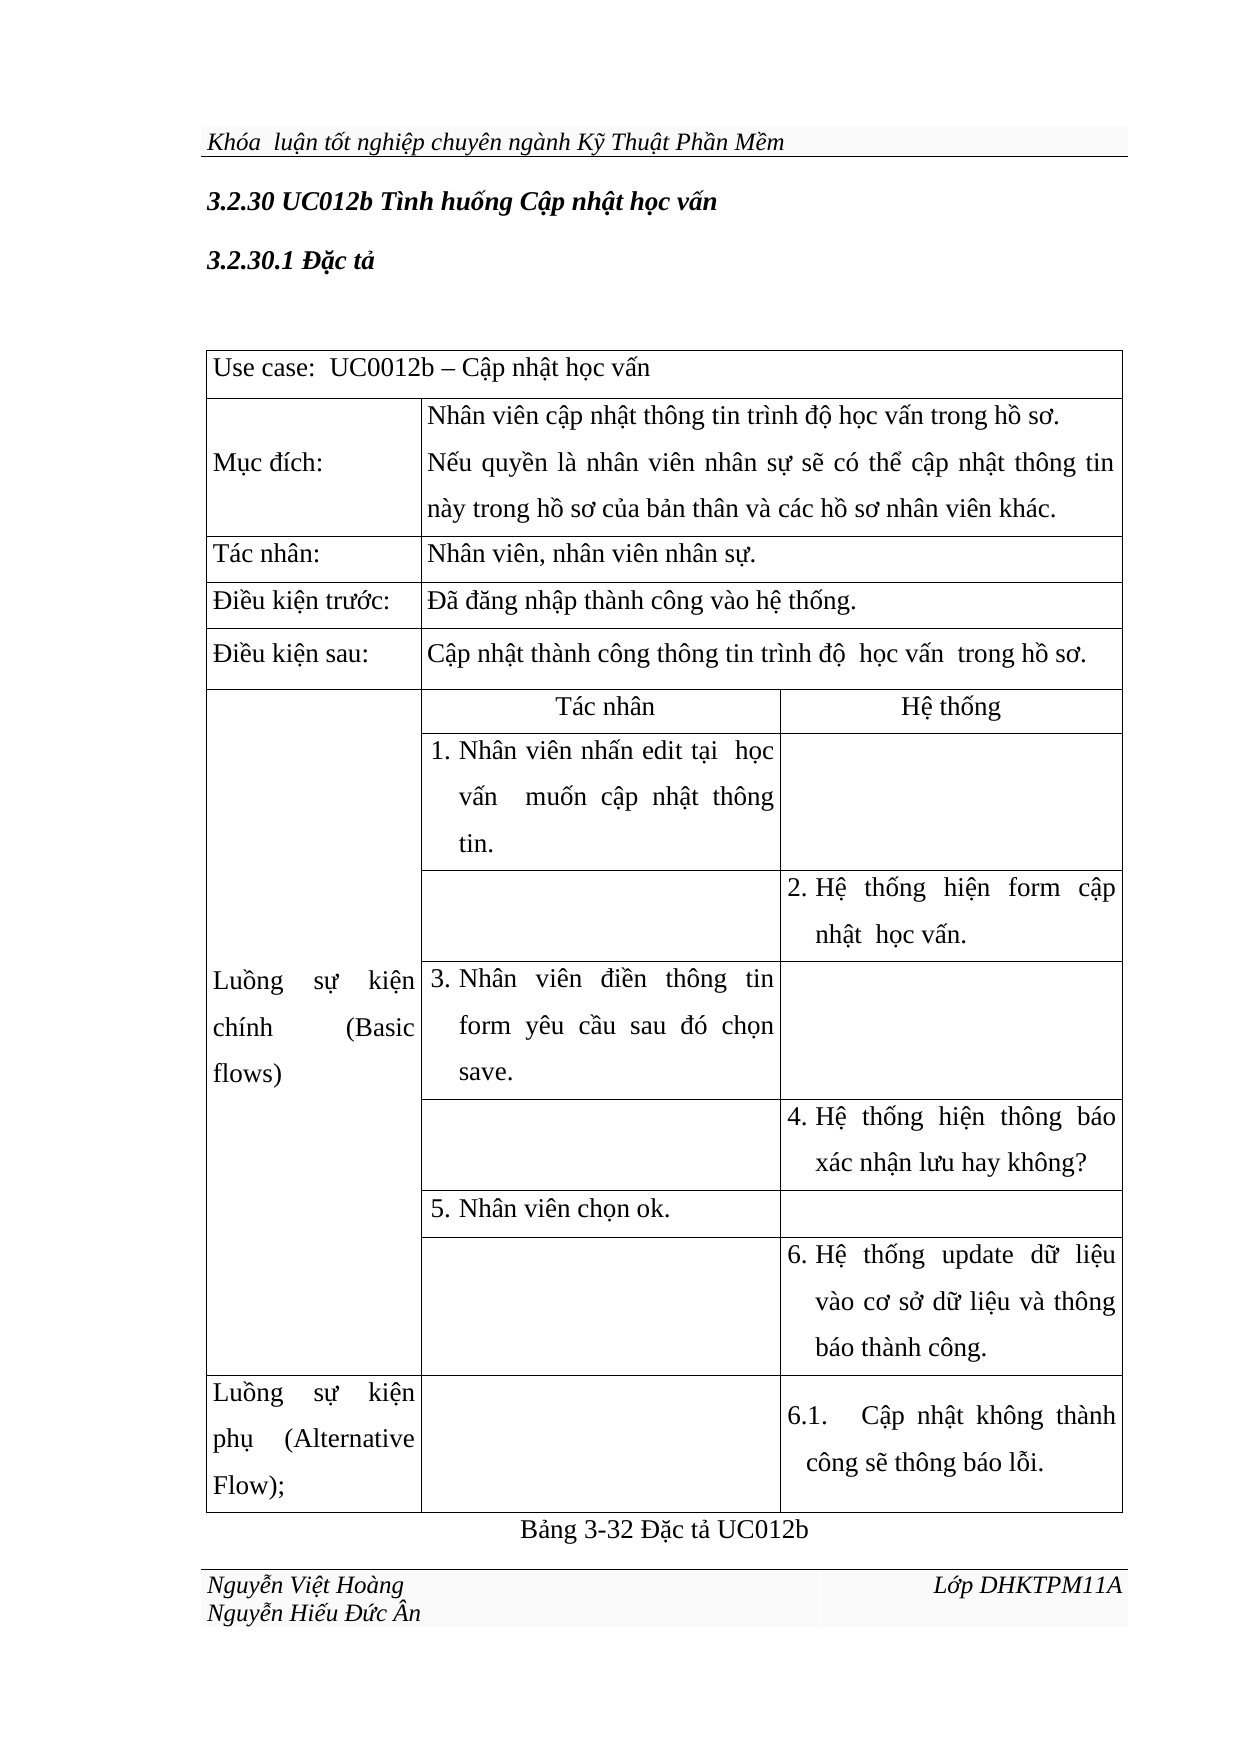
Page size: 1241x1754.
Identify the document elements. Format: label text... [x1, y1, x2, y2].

table_cell [781, 962, 1122, 1099]
table_cell Nhân viên, nhân viên nhân sự. [422, 537, 1122, 582]
table_cell Hệ thống update dữ liệu vào cơ sở dữ liệu và thông báo thành công. [781, 1238, 1122, 1375]
table_cell Nhân viên cập nhật thông tin trình độ học vấn trong hồ sơ. Nếu quyền là nhân viên nhân sự sẽ có thể cập nhật thông tin này trong hồ sơ của bản thân và các hồ sơ nhân viên khác. [422, 399, 1122, 536]
table_cell Nhân viên nhấn edit tại học vấn muốn cập nhật thông tin. [422, 734, 780, 870]
table_cell Nhân viên chọn ok. [422, 1191, 780, 1237]
table_header Use case: UC0012b – Cập nhật học vấn [207, 351, 1122, 398]
subtitle Đặc tả [207, 244, 1122, 276]
table_cell Đã đăng nhập thành công vào hệ thống. [422, 583, 1122, 628]
table_cell Nhân viên điền thông tin form yêu cầu sau đó chọn save. [422, 962, 780, 1099]
table_cell [781, 1191, 1122, 1237]
table_cell Tác nhân: [207, 537, 421, 582]
table_cell Hệ thống [781, 690, 1122, 733]
table_cell Tác nhân [422, 690, 780, 733]
table_cell Mục đích: [207, 399, 421, 536]
table_cell [422, 871, 780, 961]
table_cell [422, 1100, 780, 1189]
table_cell Cập nhật thành công thông tin trình độ học vấn trong hồ sơ. [422, 629, 1122, 689]
table_cell Điều kiện trước: [207, 583, 421, 628]
table_cell [422, 1238, 780, 1375]
table_cell Hệ thống hiện form cập nhật học vấn. [781, 871, 1122, 961]
table_cell [422, 1376, 780, 1512]
table_cell Cập nhật không thành công sẽ thông báo lỗi. [781, 1376, 1122, 1512]
subtitle UC012b Tình huống Cập nhật học vấn [207, 185, 1122, 216]
table_cell Hệ thống hiện thông báo xác nhận lưu hay không? [781, 1100, 1122, 1189]
text Bảng - Đặc tả UC012b [520, 1513, 809, 1544]
table_cell Điều kiện sau: [207, 629, 421, 689]
table_cell [781, 734, 1122, 870]
table_cell Luồng sự kiện chính (Basic flows) [207, 690, 421, 1375]
table_cell Luồng sự kiện phụ (Alternative Flow); [207, 1376, 421, 1512]
